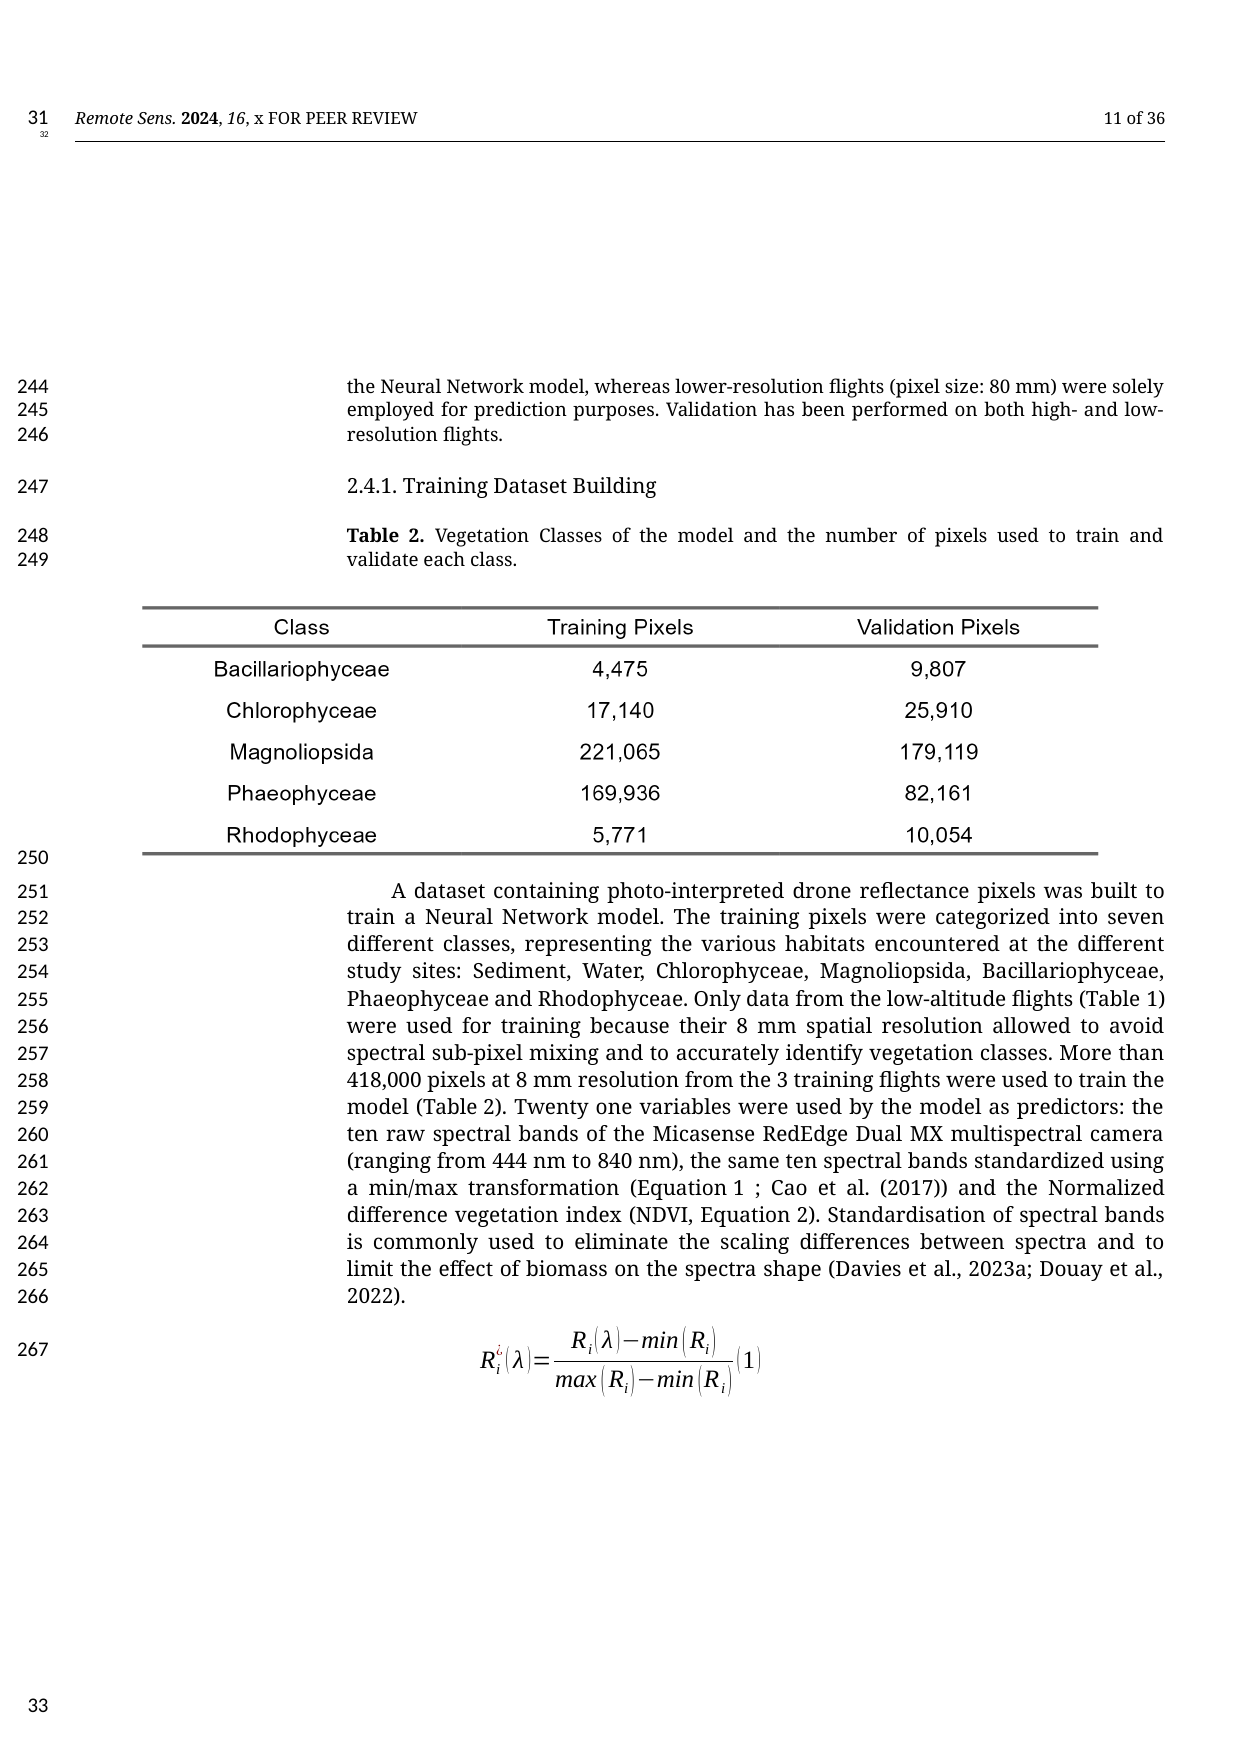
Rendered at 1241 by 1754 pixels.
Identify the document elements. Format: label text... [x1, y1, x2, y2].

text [347, 374, 1165, 446]
text A dataset containing photo-interpreted drone reflectance pixels was built to train a Neural Network model. The training pixels were categorized into seven different classes, representing the various habitats encountered at the different study sites: Sediment, Water, Chlorophyceae, Magnoliopsida, Bacillariophyceae, Phaeophyceae and Rhodophyceae. Only data from the low-altitude flights (Table 1) were used for training because their 8 mm spatial resolution allowed to avoid spectral sub-pixel mixing and to accurately identify vegetation classes. More than 418,000 pixels at 8 mm resolution from the 3 training flights were used to train the model (Table 2). Twenty one variables were used by the model as predictors: the ten raw spectral bands of the Micasense RedEdge Dual MX multispectral camera (ranging from 444 nm to 840 nm), the same ten spectral bands standardized using a min/max transformation (Equation 1 ; Cao et al. (2017)) and the Normalized difference vegetation index (NDVI, Equation 2). Standardisation of spectral bands is commonly used to eliminate the scaling differences between spectra and to limit the effect of biomass on the spectra shape (Davies et al., 2023a; Douay et al., 2022). [347, 877, 1165, 1310]
text Table 2. Vegetation Classes of the model and the number of pixels used to train and validate each class. [347, 523, 1165, 572]
picture [132, 596, 1108, 865]
subtitle 2.4.1. Training Dataset Building [347, 471, 1165, 498]
